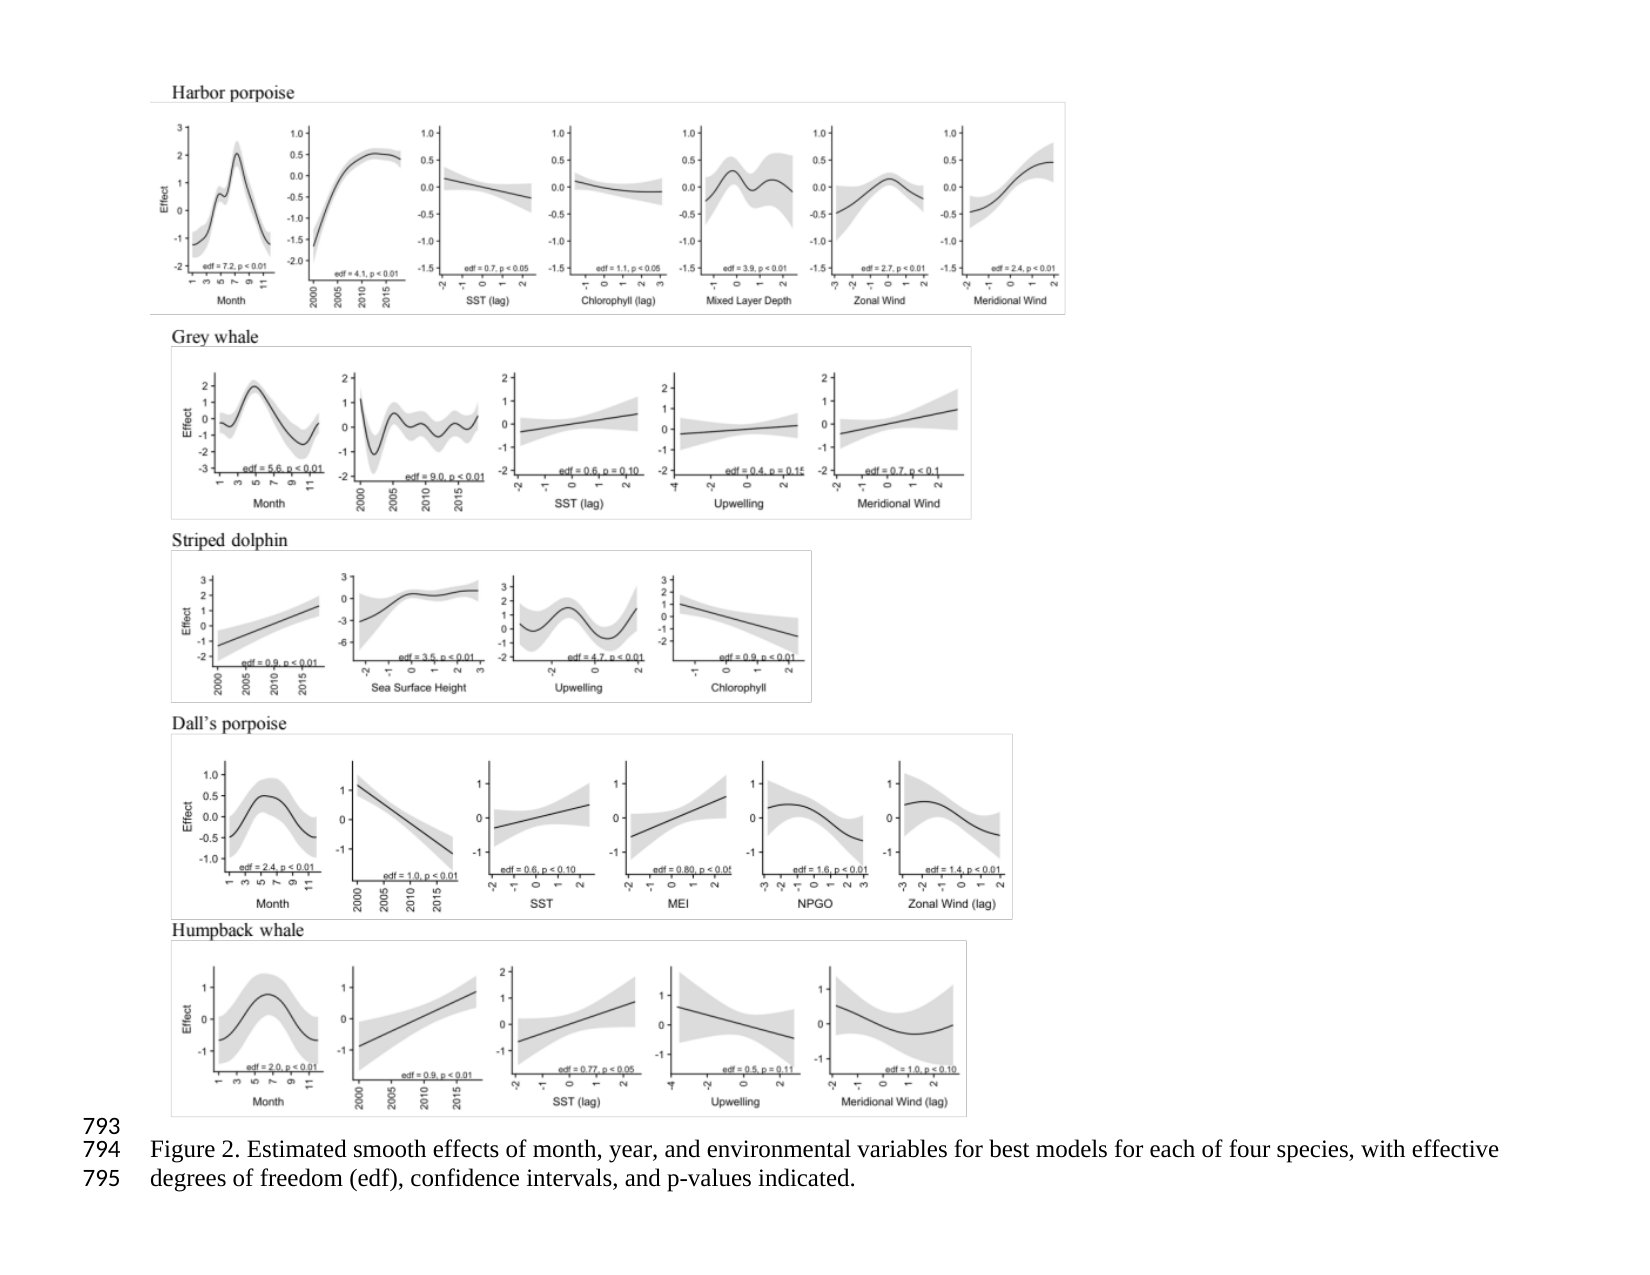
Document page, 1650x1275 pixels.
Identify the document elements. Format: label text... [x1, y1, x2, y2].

text Figure 2. Estimated smooth effects of month, year, and environmental variables for best models for each of four species, with effective degrees of freedom (edf), confidence intervals, and p-values indicated. [150, 1134, 1500, 1192]
